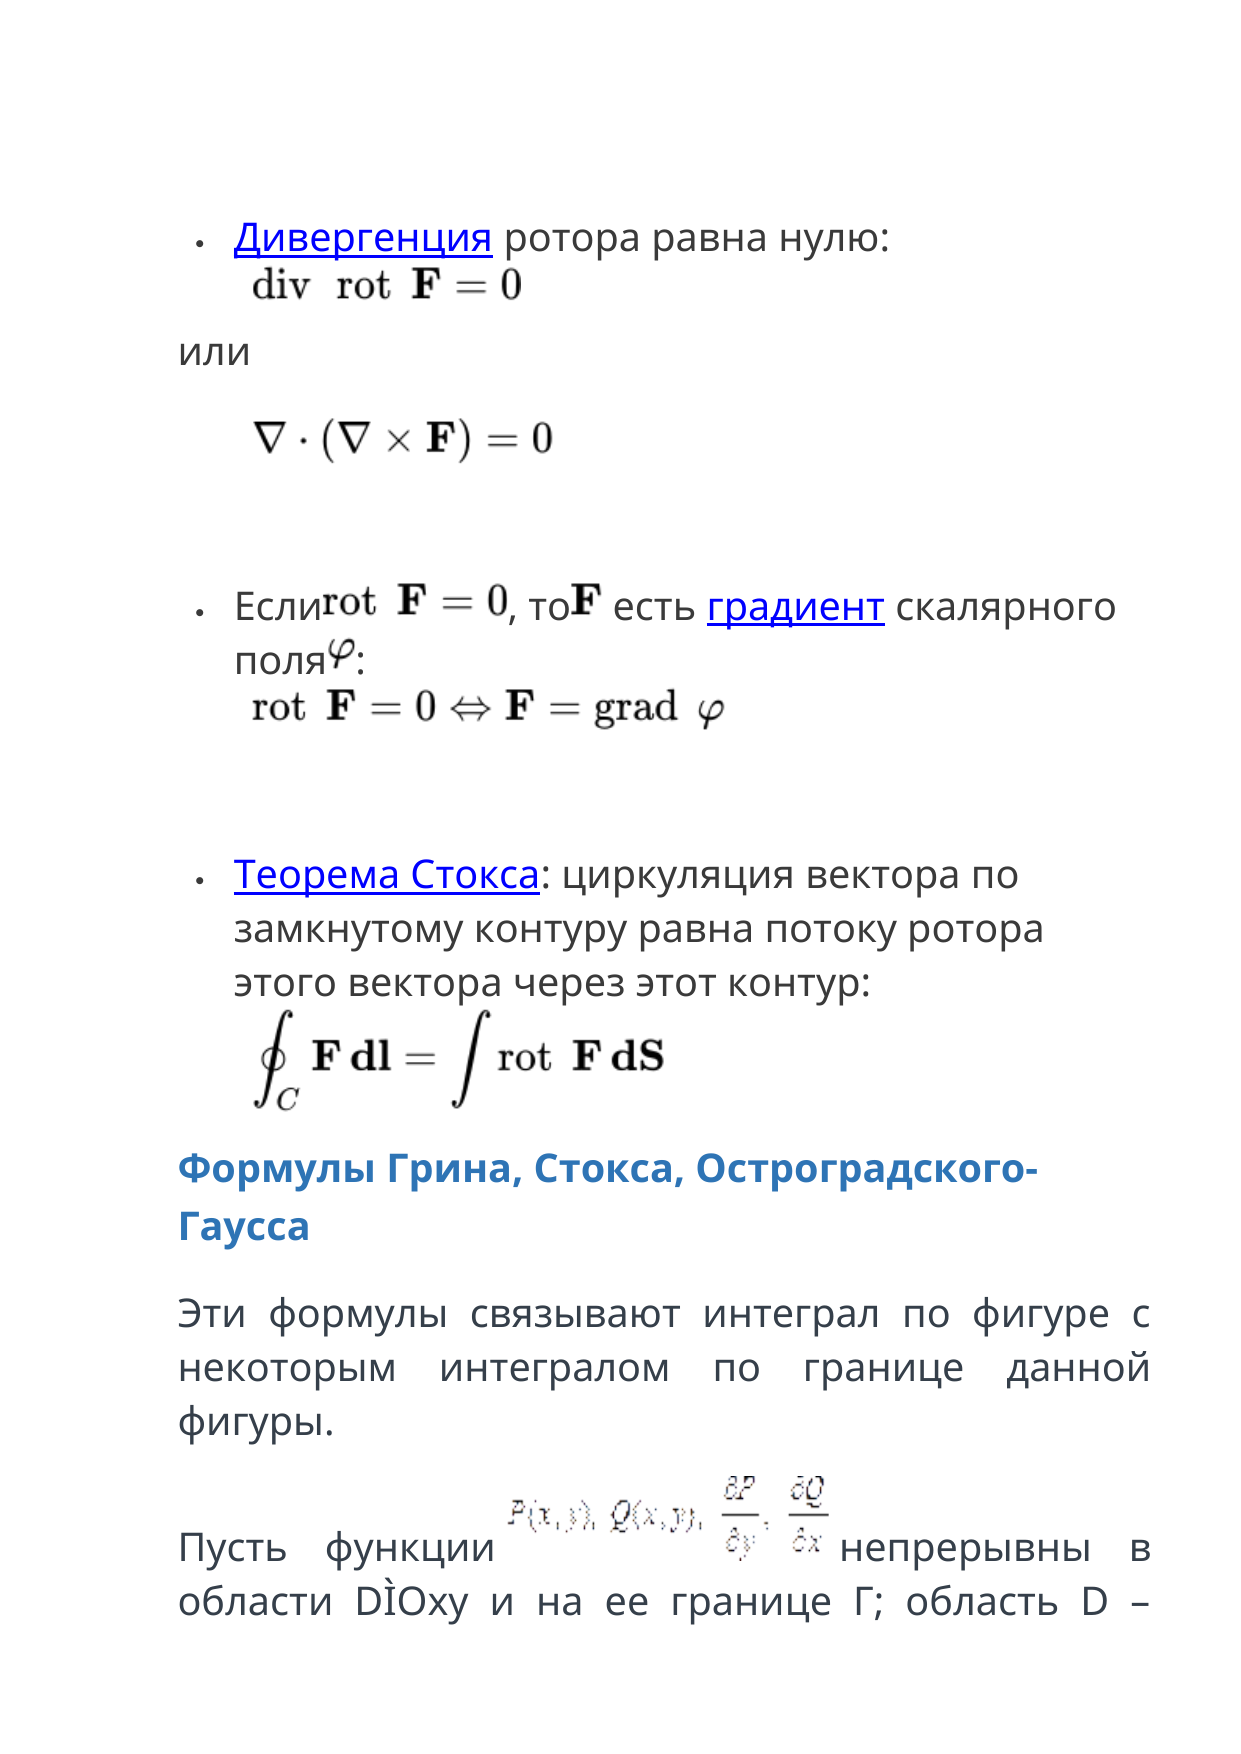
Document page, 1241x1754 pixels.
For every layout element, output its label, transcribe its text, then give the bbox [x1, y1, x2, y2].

list Если, то есть градиент скалярного поля: [196, 578, 1152, 686]
picture [506, 1476, 829, 1561]
list Дивергенция ротора равна нулю: [196, 209, 1152, 263]
picture [570, 579, 603, 621]
text Эти формулы связывают интеграл по фигуре с некоторым интегралом по границе данной фигуры. [177, 1286, 1152, 1447]
picture [252, 1008, 667, 1115]
list Теорема Стокса: циркуляция вектора по замкнутому контуру равна потоку ротора этого вектора через этот контур: [196, 846, 1152, 1008]
picture [252, 414, 554, 468]
subtitle Формулы Грина, Стокса, Остроградского-Гаусса [177, 1140, 1152, 1252]
picture [252, 685, 726, 736]
picture [322, 579, 508, 621]
text или [177, 323, 1152, 377]
picture [327, 633, 356, 675]
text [177, 1477, 1152, 1627]
picture [252, 263, 521, 305]
